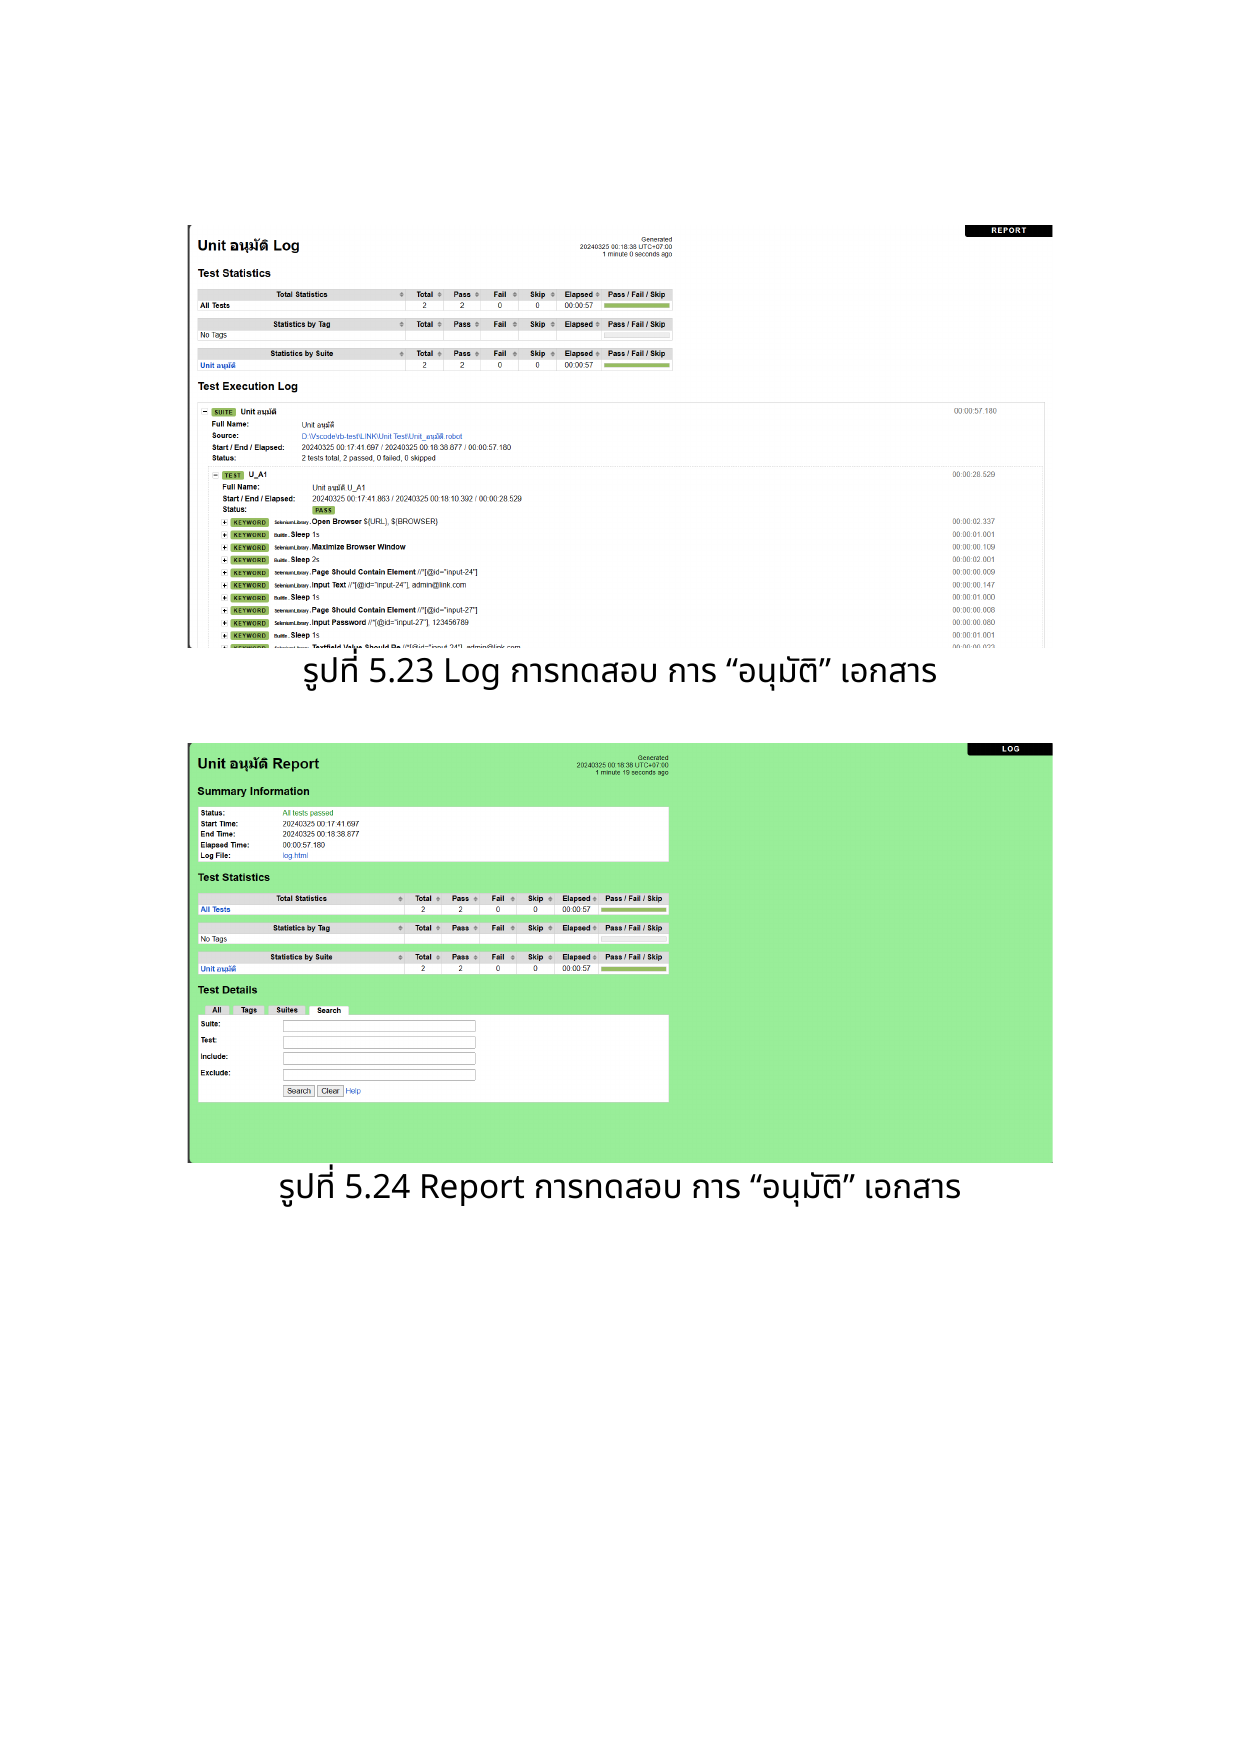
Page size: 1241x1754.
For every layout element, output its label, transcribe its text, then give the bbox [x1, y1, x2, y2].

picture [187, 743, 1053, 1163]
picture [187, 225, 1053, 648]
text รูปที่ 5.23 Log การทดสอบ การ “อนุมัติ” เอกสาร [187, 648, 1053, 698]
text รูปที่ 5.24 Report การทดสอบ การ “อนุมัติ” เอกสาร [187, 1163, 1053, 1213]
